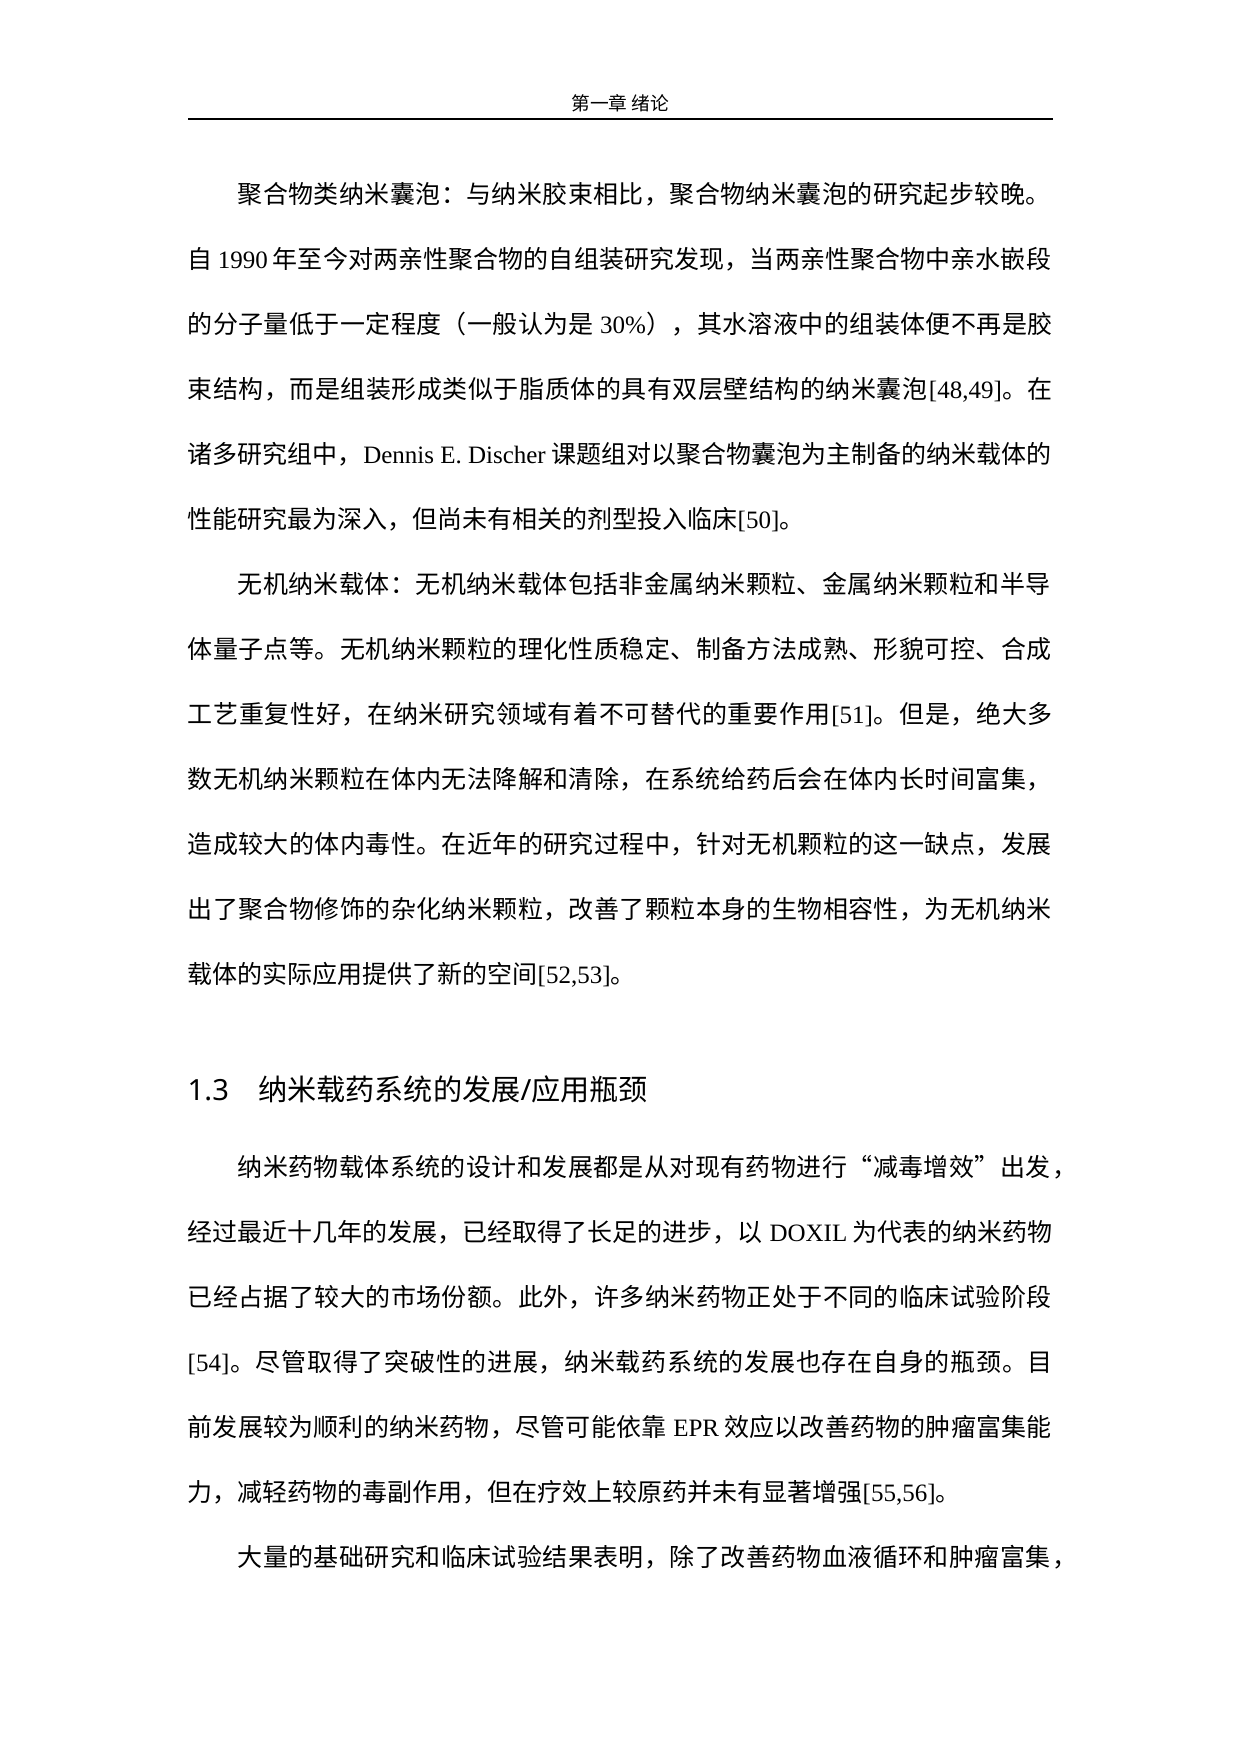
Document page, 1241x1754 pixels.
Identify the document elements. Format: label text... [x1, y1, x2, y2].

text 无机纳米载体：无机纳米载体包括非金属纳米颗粒、金属纳米颗粒和半导体量子点等。无机纳米颗粒的理化性质稳定、制备方法成熟、形貌可控、合成工艺重复性好，在纳米研究领域有着不可替代的重要作用[51]。但是，绝大多数无机纳米颗粒在体内无法降解和清除，在系统给药后会在体内长时间富集，造成较大的体内毒性。在近年的研究过程中，针对无机颗粒的这一缺点，发展出了聚合物修饰的杂化纳米颗粒，改善了颗粒本身的生物相容性，为无机纳米载体的实际应用提供了新的空间[52,53]。 [187, 550, 1053, 1005]
text 聚合物类纳米囊泡：与纳米胶束相比，聚合物纳米囊泡的研究起步较晚。自1990年至今对两亲性聚合物的自组装研究发现，当两亲性聚合物中亲水嵌段的分子量低于一定程度（一般认为是30%），其水溶液中的组装体便不再是胶束结构，而是组装形成类似于脂质体的具有双层壁结构的纳米囊泡[48,49]。在诸多研究组中，Dennis E. Discher课题组对以聚合物囊泡为主制备的纳米载体的性能研究最为深入，但尚未有相关的剂型投入临床[50]。 [187, 160, 1053, 550]
subtitle 1.3 纳米载药系统的发展/应用瓶颈 [187, 1055, 1053, 1120]
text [187, 1523, 1053, 1588]
text 纳米药物载体系统的设计和发展都是从对现有药物进行“减毒增效”出发，经过最近十几年的发展，已经取得了长足的进步，以DOXIL为代表的纳米药物已经占据了较大的市场份额。此外，许多纳米药物正处于不同的临床试验阶段[54]。尽管取得了突破性的进展，纳米载药系统的发展也存在自身的瓶颈。目前发展较为顺利的纳米药物，尽管可能依靠EPR效应以改善药物的肿瘤富集能力，减轻药物的毒副作用，但在疗效上较原药并未有显著增强[55,56]。 [187, 1133, 1053, 1523]
